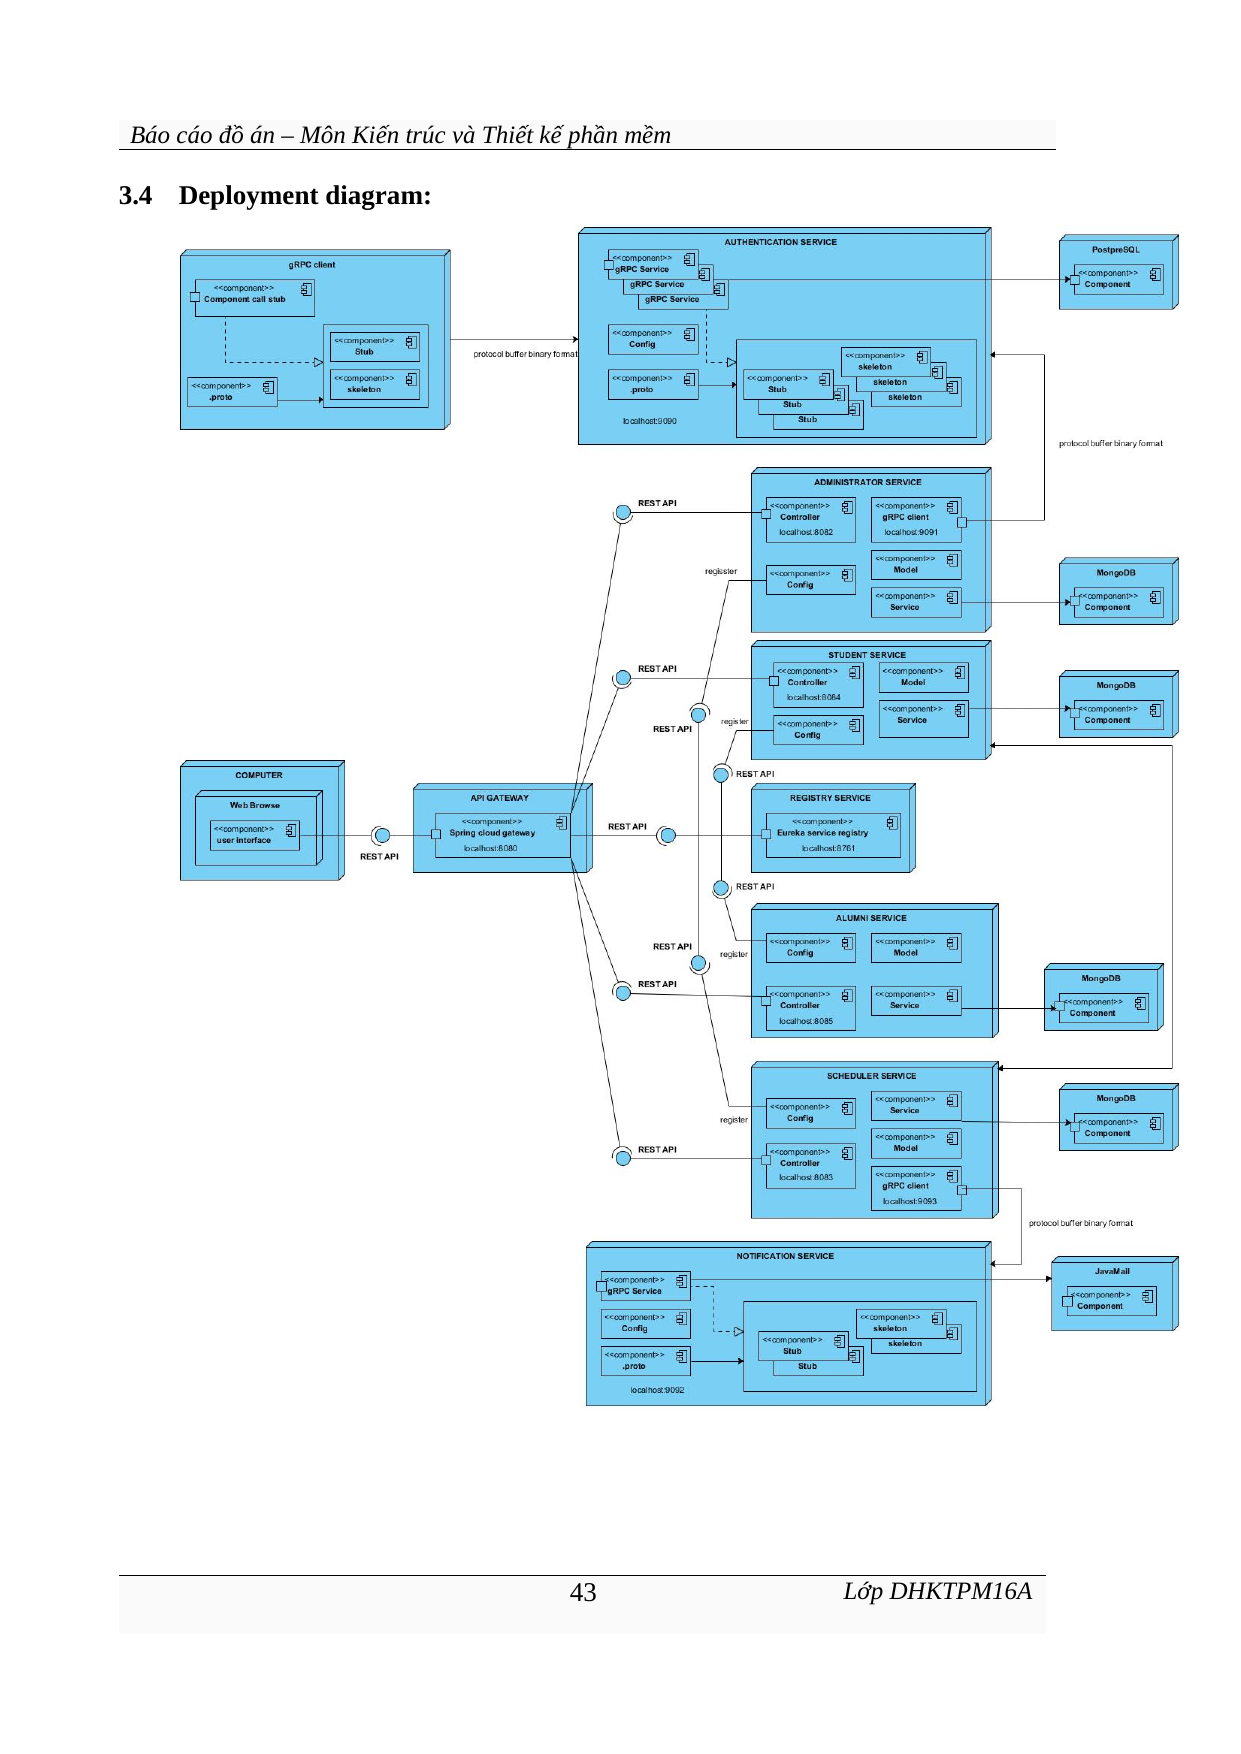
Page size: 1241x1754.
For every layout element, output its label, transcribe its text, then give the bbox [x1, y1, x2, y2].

picture [178, 225, 1182, 1409]
subtitle Deployment diagram: [118, 179, 1122, 210]
